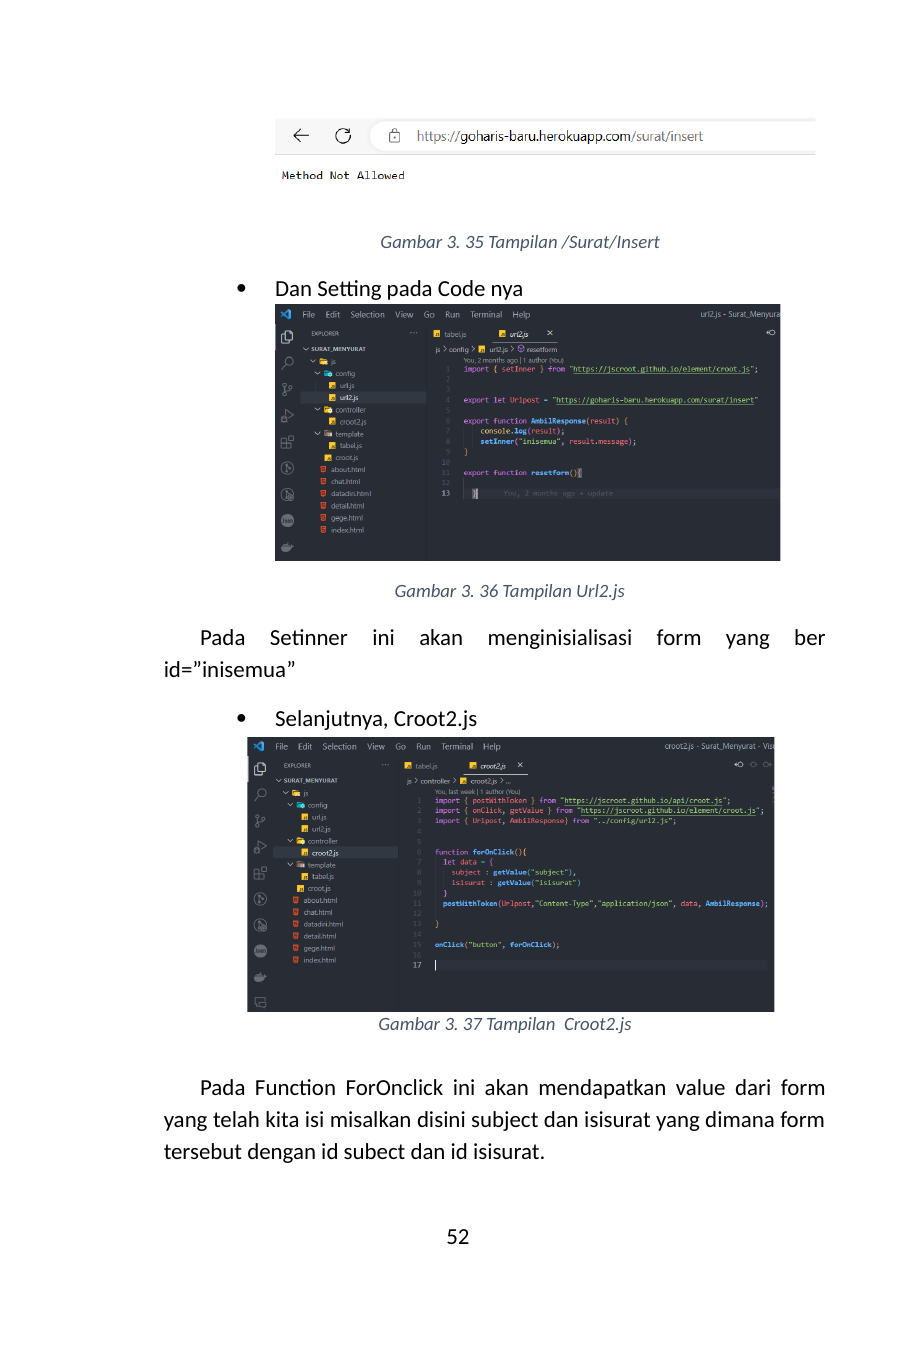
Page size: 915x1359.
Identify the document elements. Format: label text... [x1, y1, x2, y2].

text Pada Setinner ini akan menginisialisasi form yang ber id=”inisemua” [163, 623, 826, 683]
picture [275, 304, 781, 561]
list Selanjutnya, Croot2.js [237, 704, 826, 732]
text Pada Function ForOnclick ini akan mendapatkan value dari form yang telah kita isi misalkan disini subject dan isisurat yang dimana form tersebut dengan id subect dan id isisurat. [163, 1073, 826, 1166]
picture [275, 118, 816, 212]
list Dan Setting pada Code nya [237, 274, 826, 302]
picture [247, 737, 775, 1012]
